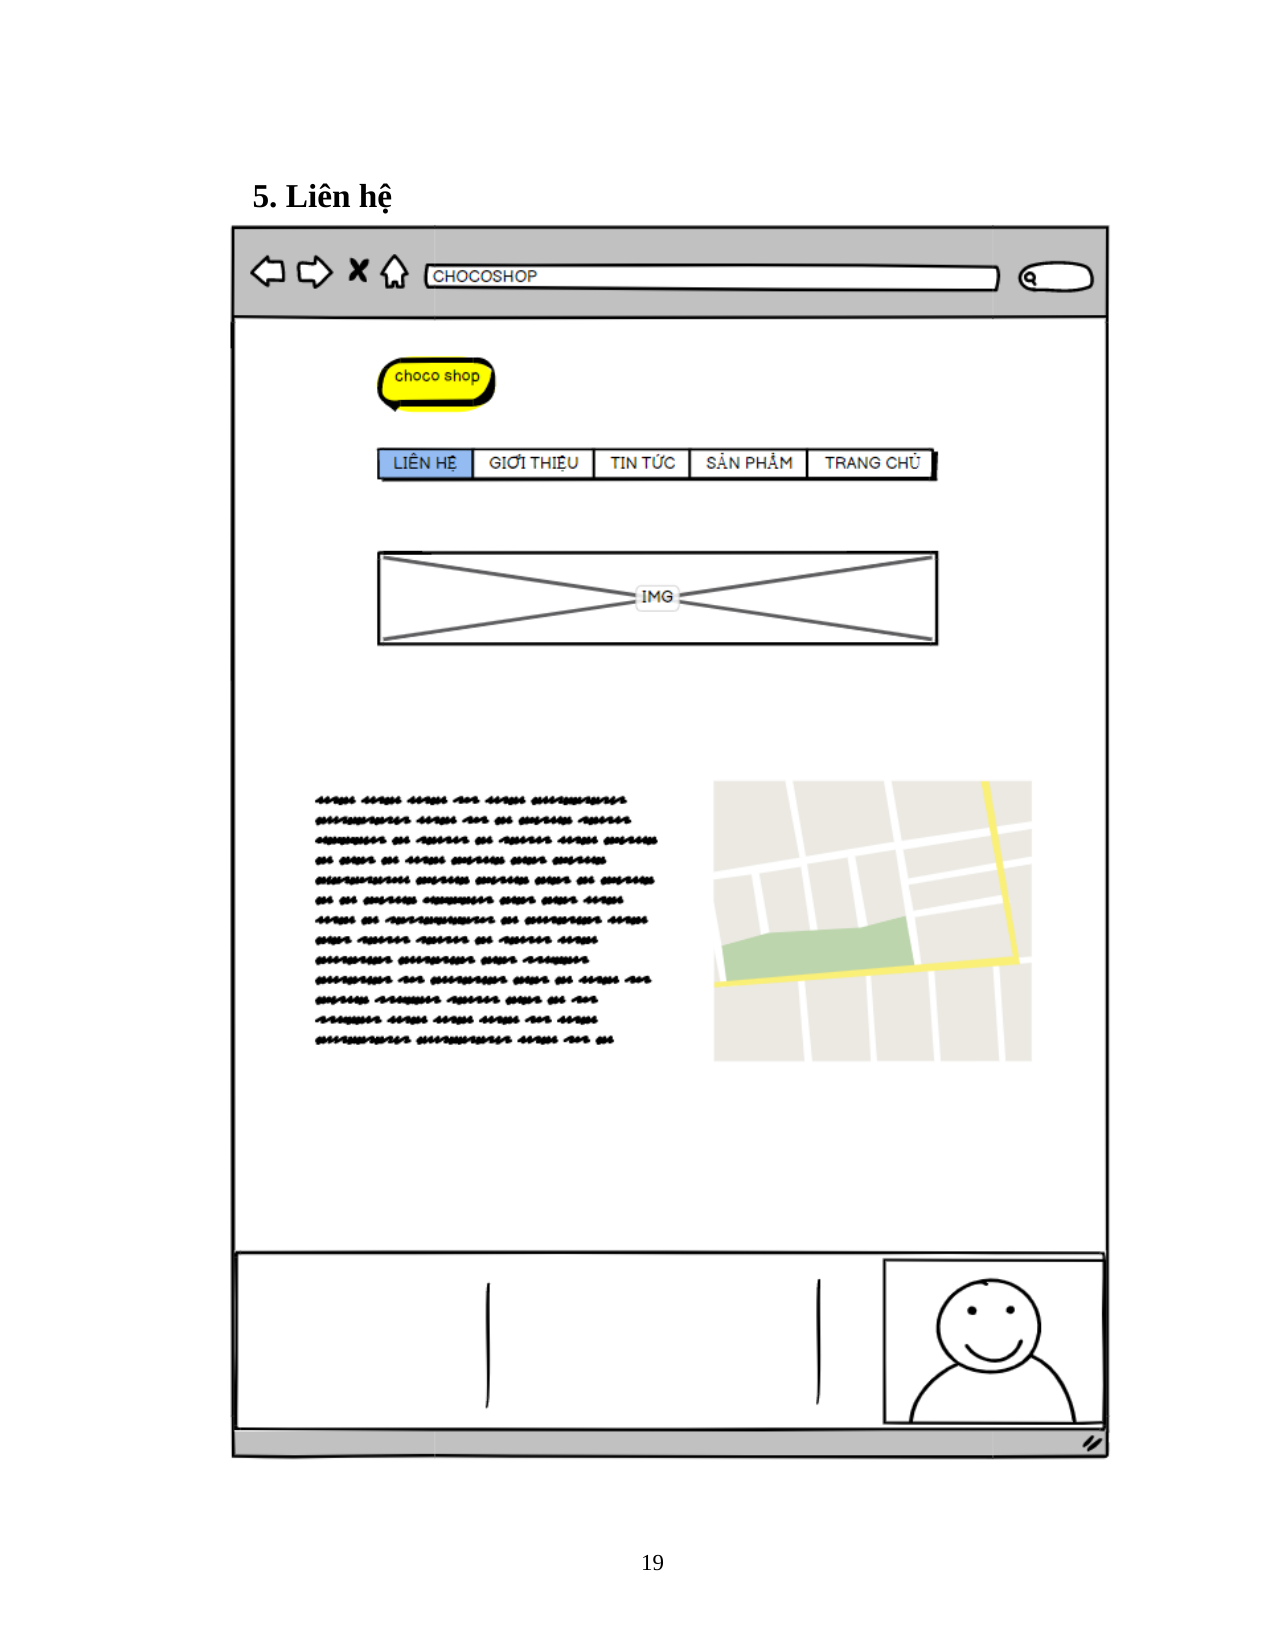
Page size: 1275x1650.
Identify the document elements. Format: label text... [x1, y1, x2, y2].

picture [224, 216, 1122, 1470]
